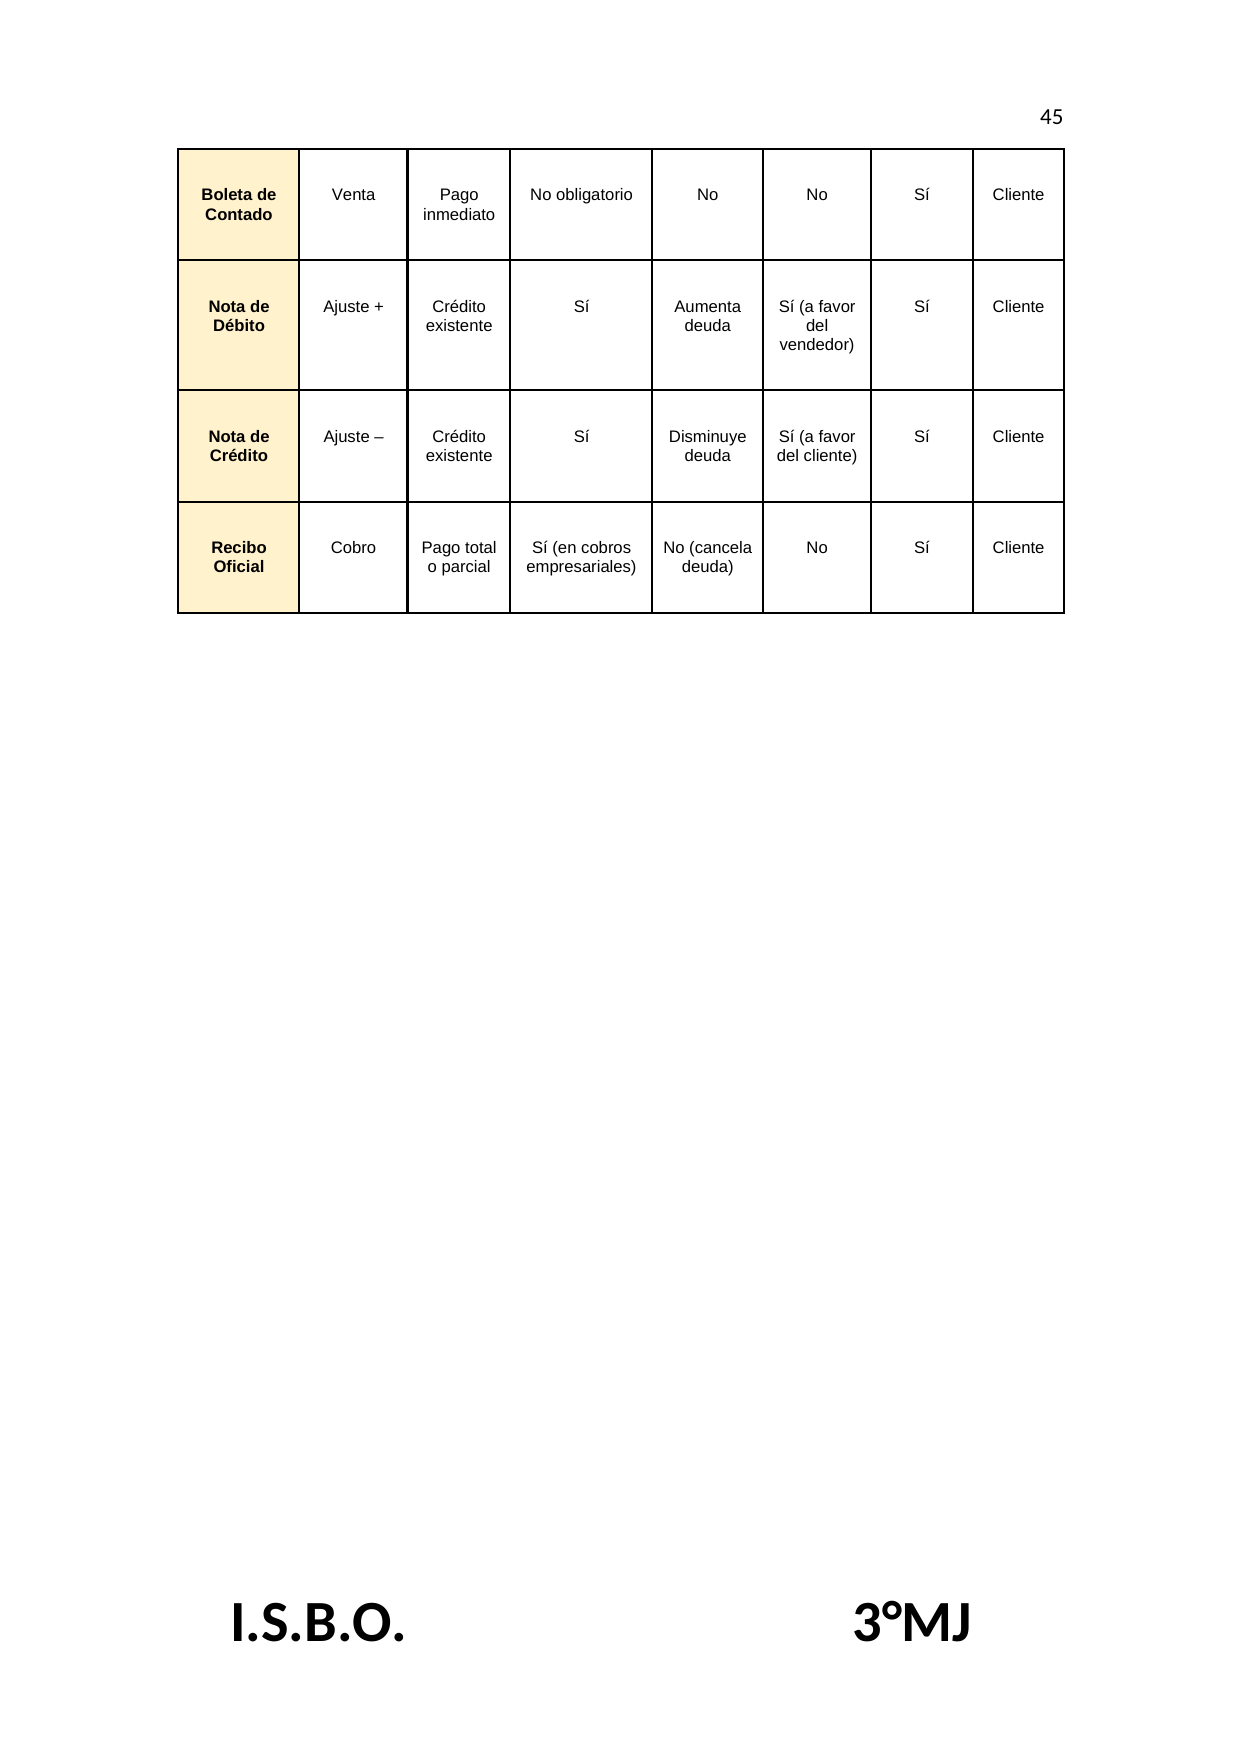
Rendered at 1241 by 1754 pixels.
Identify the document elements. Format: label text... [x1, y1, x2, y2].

table_cell Sí [511, 261, 651, 389]
table_cell Cliente [974, 261, 1063, 389]
table_cell No (cancela deuda) [653, 503, 762, 612]
table_cell Ajuste – [300, 391, 406, 501]
table_cell Ajuste + [300, 261, 406, 389]
table_cell Sí (en cobros empresariales) [511, 503, 651, 612]
table_cell Sí [872, 503, 972, 612]
table_cell Sí [872, 391, 972, 501]
table_cell Cobro [300, 503, 406, 612]
table_cell Cliente [974, 503, 1063, 612]
table_cell Recibo Oficial [179, 503, 298, 612]
table_cell Sí [511, 391, 651, 501]
table_cell Disminuye deuda [653, 391, 762, 501]
table_cell No [764, 150, 870, 259]
table_cell Sí [872, 261, 972, 389]
table_cell Crédito existente [409, 261, 509, 389]
table_cell Crédito existente [409, 391, 509, 501]
table_cell No obligatorio [511, 150, 651, 259]
table_cell Pago total o parcial [409, 503, 509, 612]
table_cell Venta [300, 150, 406, 259]
table_cell Aumenta deuda [653, 261, 762, 389]
table_cell No [764, 503, 870, 612]
table_cell No [653, 150, 762, 259]
table_cell Boleta de Contado [179, 150, 298, 259]
table_cell Nota de Débito [179, 261, 298, 389]
table_cell Pago inmediato [409, 150, 509, 259]
table_cell Cliente [974, 150, 1063, 259]
table_cell Nota de Crédito [179, 391, 298, 501]
table_cell Sí (a favor del vendedor) [764, 261, 870, 389]
table_cell Sí [872, 150, 972, 259]
table_cell Sí (a favor del cliente) [764, 391, 870, 501]
table_cell Cliente [974, 391, 1063, 501]
